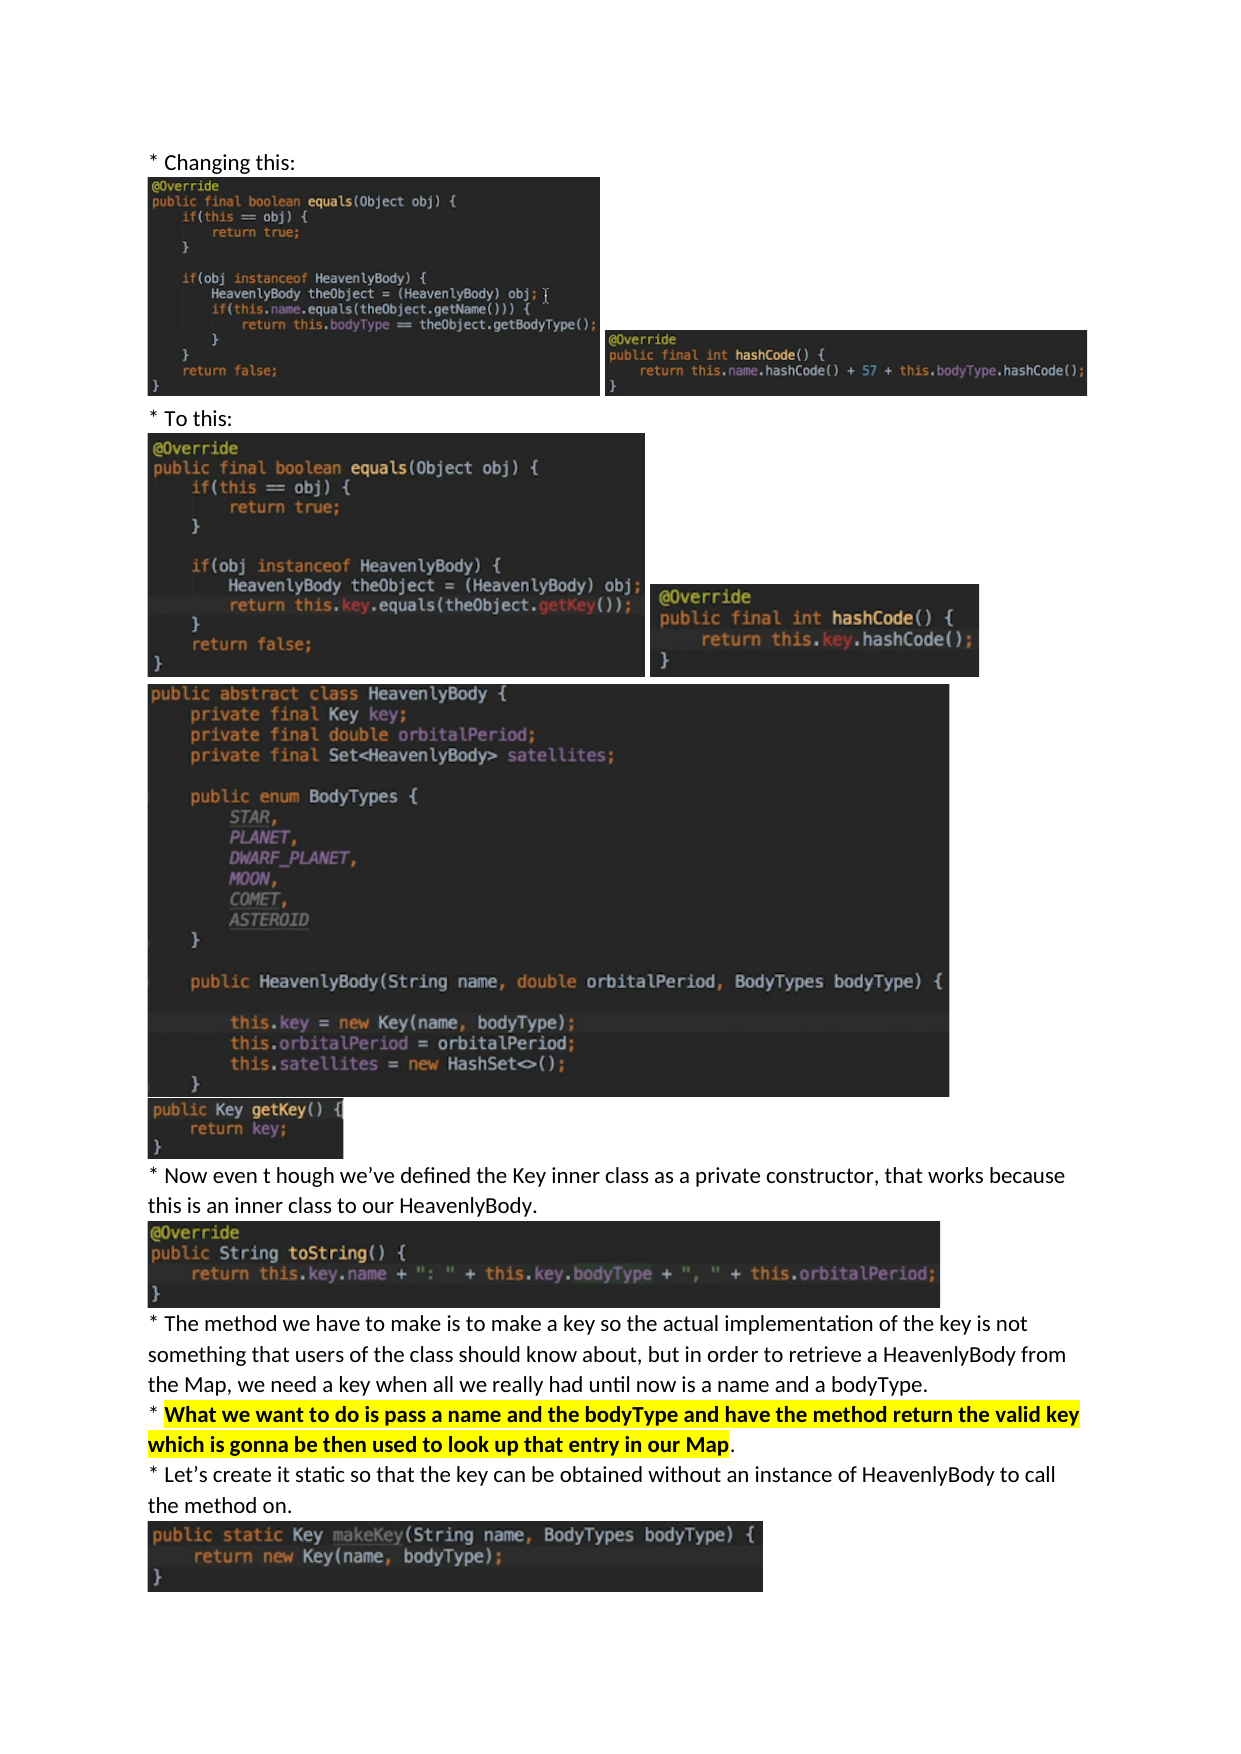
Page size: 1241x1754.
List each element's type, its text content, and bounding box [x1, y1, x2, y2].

picture [650, 584, 980, 677]
picture [147, 433, 645, 677]
picture [147, 684, 950, 1097]
picture [605, 330, 1088, 396]
picture [147, 1098, 344, 1159]
picture [147, 177, 600, 396]
picture [147, 1221, 941, 1308]
picture [147, 1521, 763, 1592]
